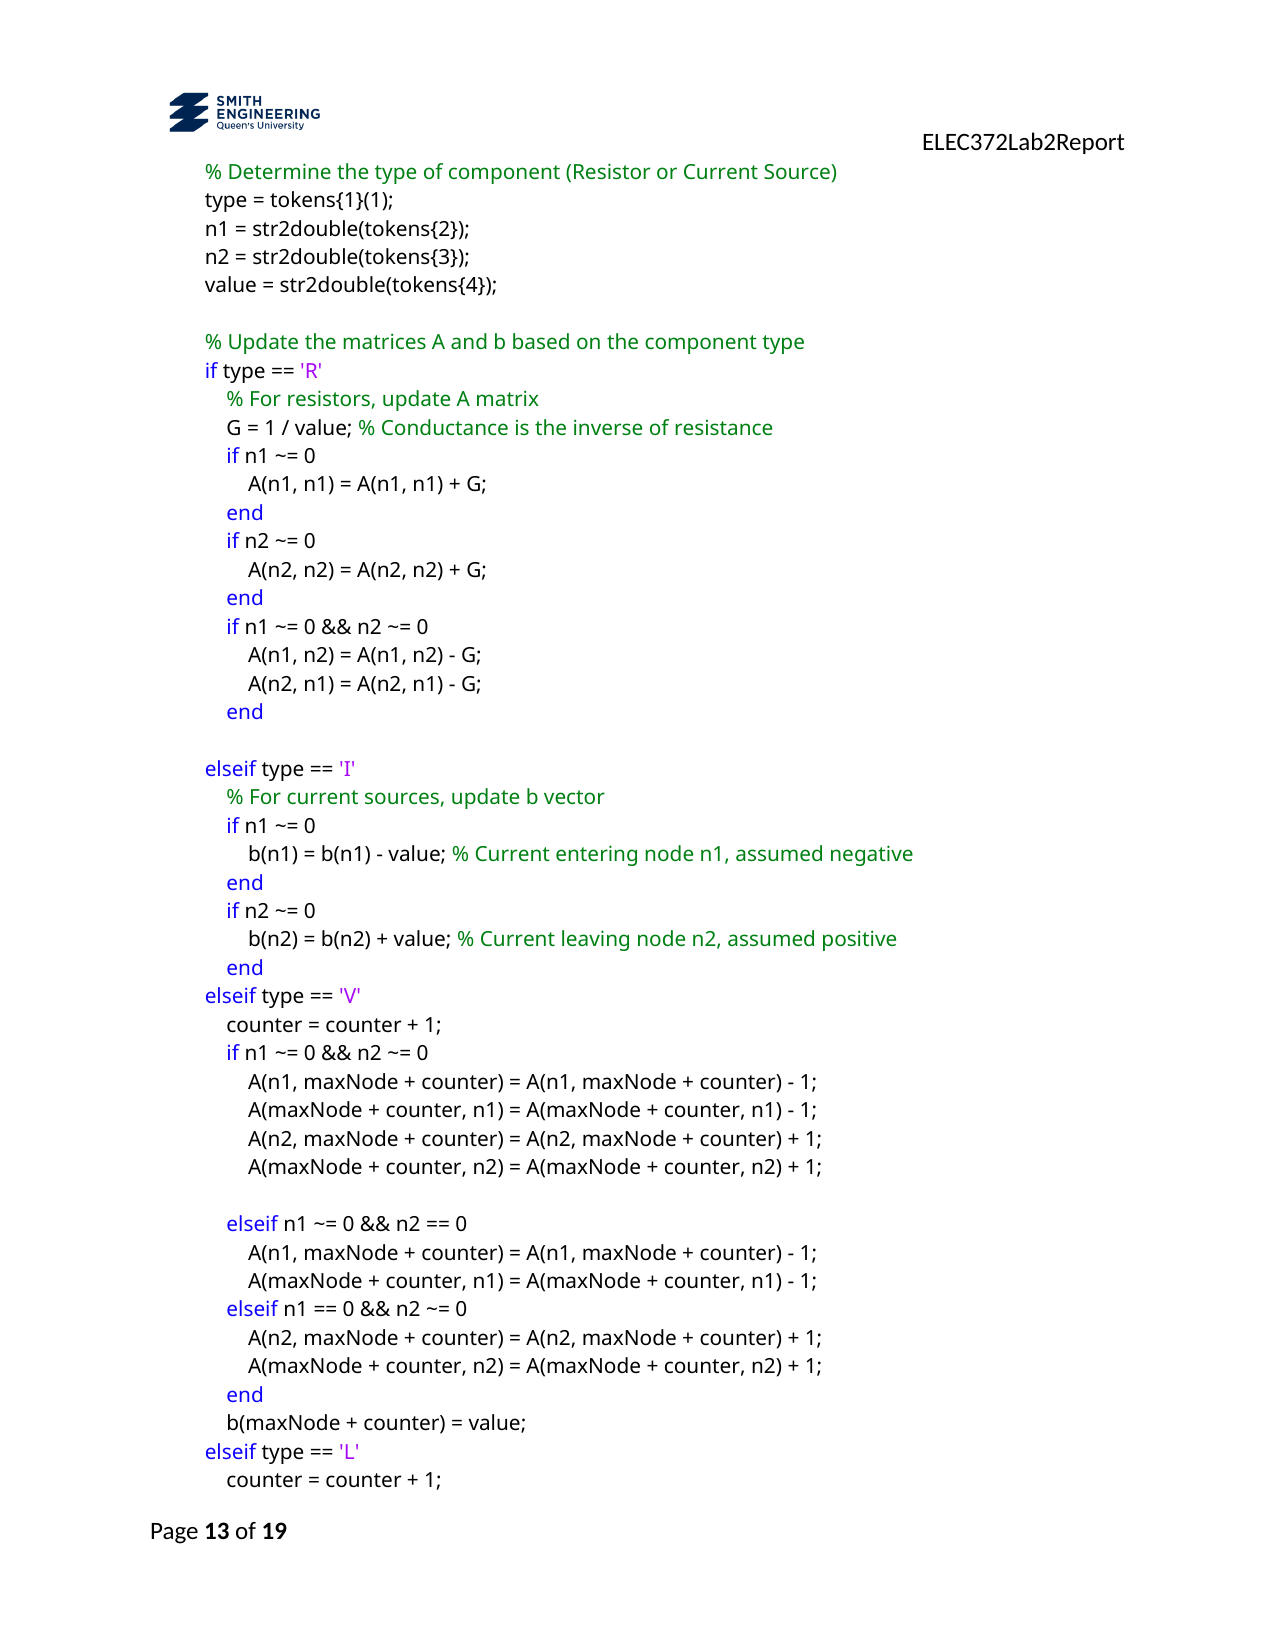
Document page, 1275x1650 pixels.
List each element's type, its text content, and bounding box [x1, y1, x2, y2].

picture [150, 73, 339, 151]
